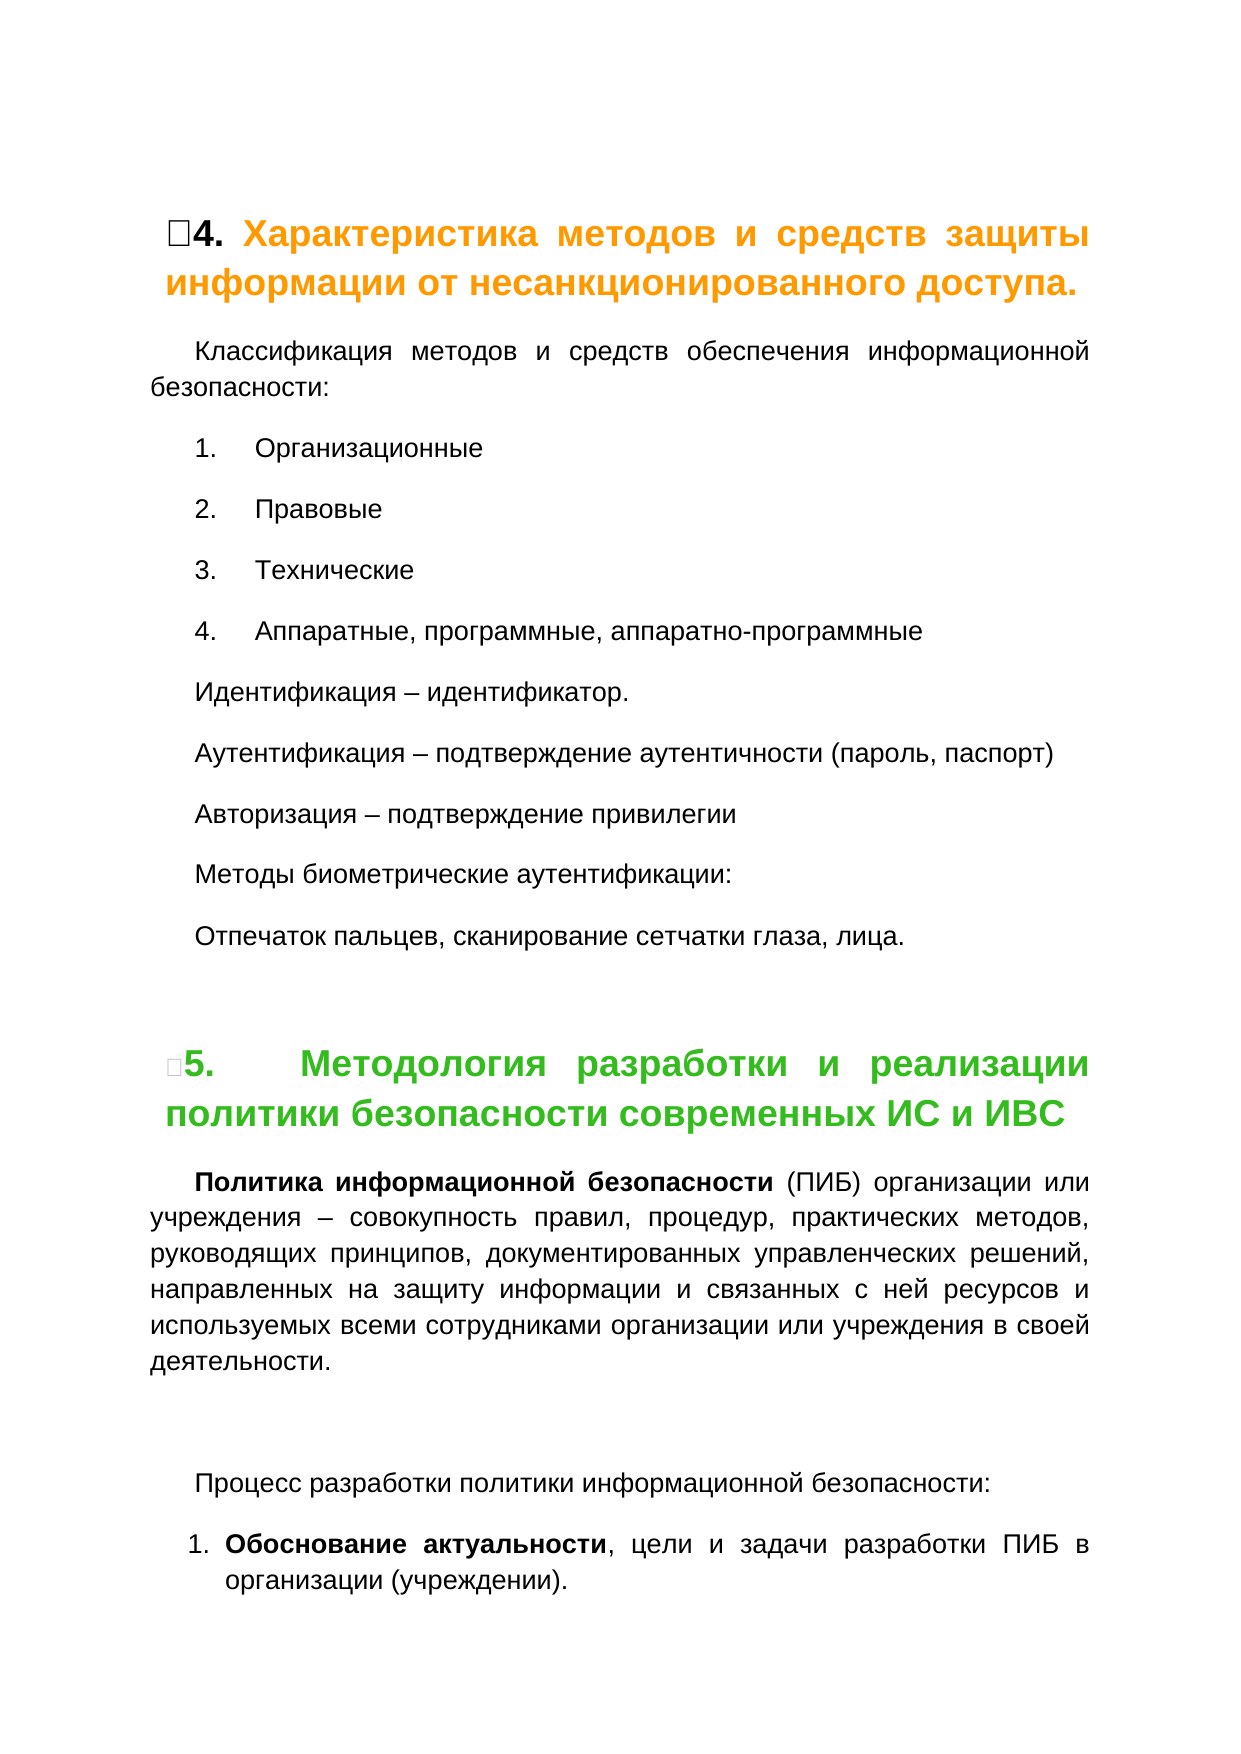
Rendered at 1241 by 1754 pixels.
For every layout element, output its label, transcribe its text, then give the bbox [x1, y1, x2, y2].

text 4. Аппаратные, программные, аппаратно-программные [150, 615, 1090, 646]
text Аутентификация – подтверждение аутентичности (пароль, паспорт) [150, 737, 1090, 768]
text Авторизация – подтверждение привилегии [150, 798, 1090, 829]
text Процесс разработки политики информационной безопасности: [150, 1467, 1090, 1498]
subtitle 💦4. Характеристика методов и средств защиты информации от несанкционированного доступа. [165, 211, 1090, 304]
subtitle 🍏5. Методология разработки и реализации политики безопасности современных ИС и ИВС [165, 1041, 1090, 1134]
text Идентификация – идентификатор. [150, 676, 1090, 707]
text Методы биометрические аутентификации: [150, 858, 1090, 890]
text 1. Организационные [150, 432, 1090, 463]
text Классификация методов и средств обеспечения информационной безопасности: [150, 335, 1090, 402]
text 2. Правовые [150, 493, 1090, 524]
text 3. Технические [150, 554, 1090, 585]
list Обоснование актуальности, цели и задачи разработки ПИБ в организации (учреждении). [187, 1528, 1090, 1595]
text Отпечаток пальцев, сканирование сетчатки глаза, лица. [150, 919, 1090, 951]
text Политика информационной безопасности (ПИБ) организации или учреждения – совокупность правил, процедур, практических методов, руководящих принципов, документированных управленческих решений, направленных на защиту информации и связанных с ней ресурсов и используемых всеми сотрудниками организации или учреждения в своей деятельности. [150, 1166, 1090, 1376]
